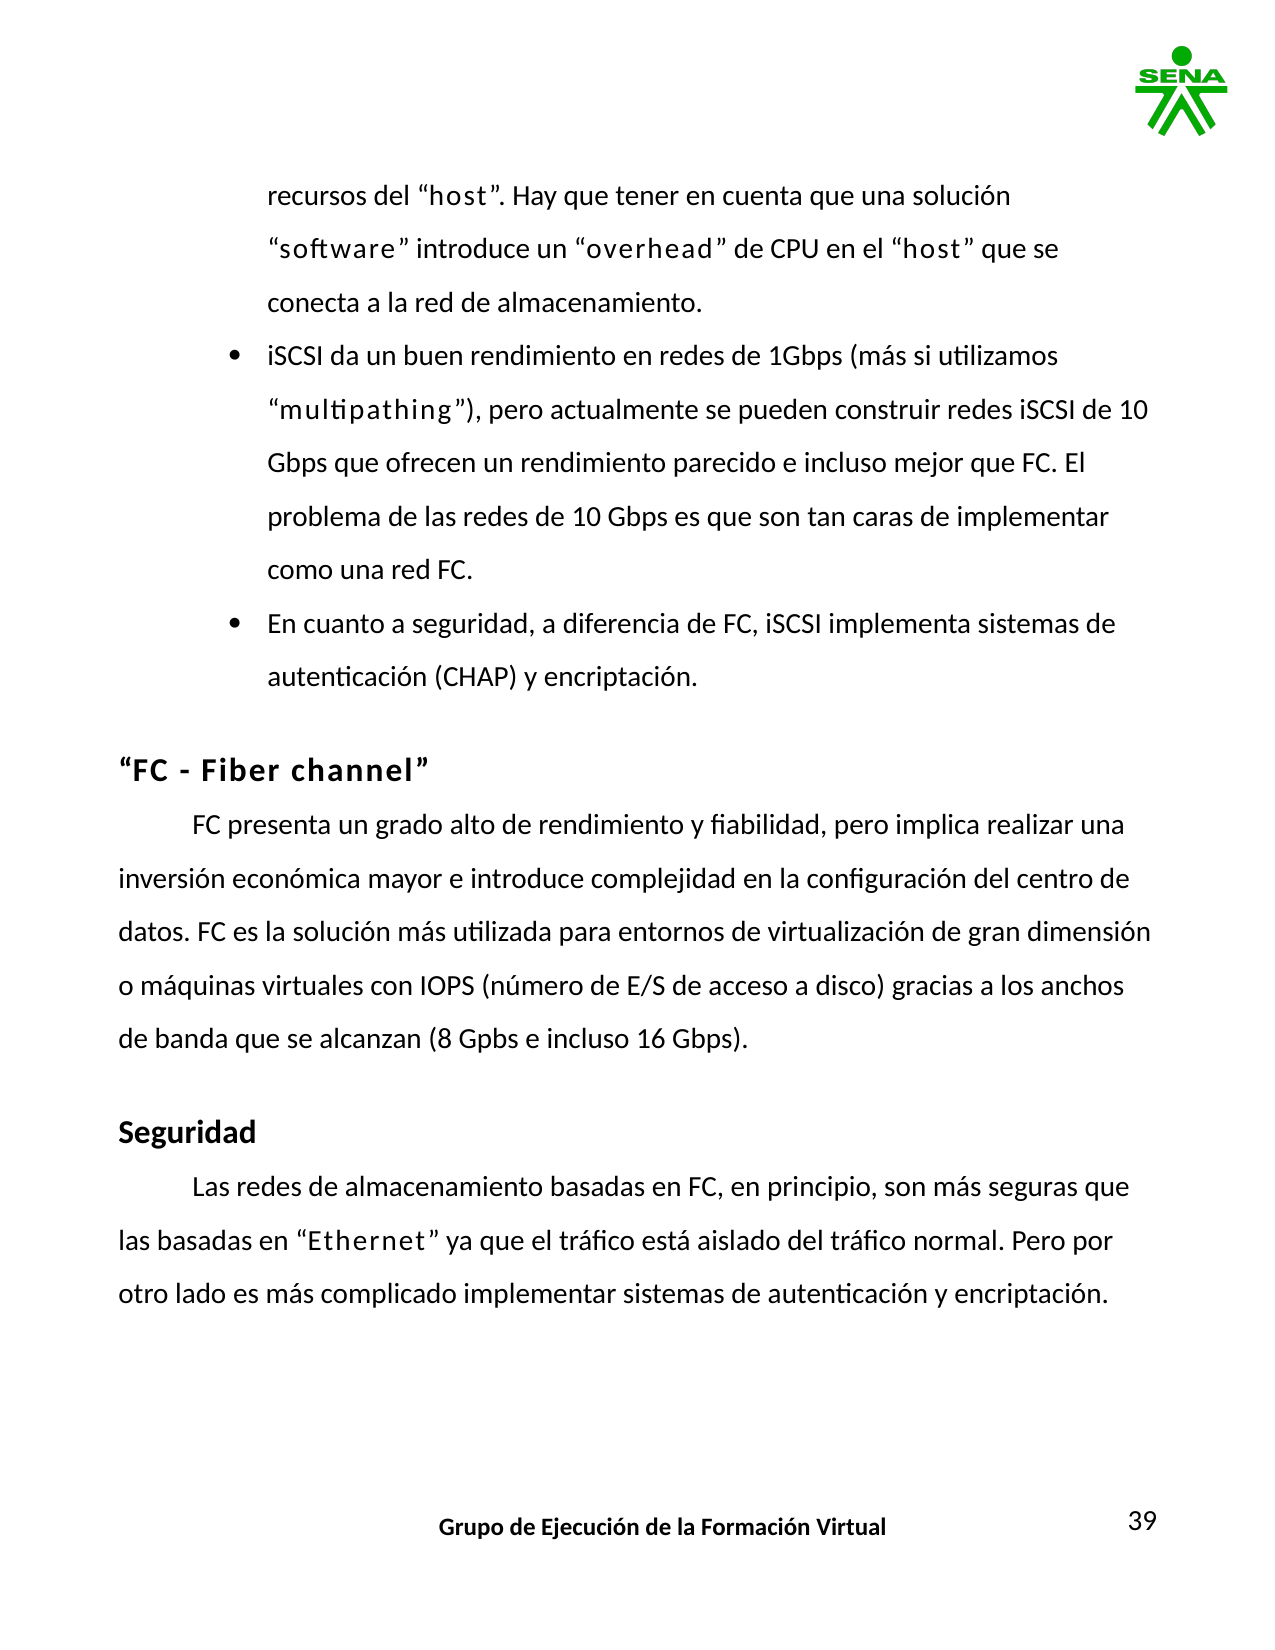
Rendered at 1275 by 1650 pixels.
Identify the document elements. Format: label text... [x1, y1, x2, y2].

list iSCSI da un buen rendimiento en redes de 1Gbps (más si utilizamos “multipathing”), pero actualmente se pueden construir redes iSCSI de 10 Gbps que ofrecen un rendimiento parecido e incluso mejor que FC. El problema de las redes de 10 Gbps es que son tan caras de implementar como una red FC. [229, 337, 1157, 587]
list En cuanto a seguridad, a diferencia de FC, iSCSI implementa sistemas de autenticación (CHAP) y encriptación. [229, 605, 1157, 694]
text FC presenta un grado alto de rendimiento y fiabilidad, pero implica realizar una inversión económica mayor e introduce complejidad en la configuración del centro de datos. FC es la solución más utilizada para entornos de virtualización de gran dimensión o máquinas virtuales con IOPS (número de E/S de acceso a disco) gracias a los anchos de banda que se alcanzan (8 Gpbs e incluso 16 Gbps). [118, 806, 1157, 1056]
text Las redes de almacenamiento basadas en FC, en principio, son más seguras que las basadas en “Ethernet” ya que el tráfico está aislado del tráfico normal. Pero por otro lado es más complicado implementar sistemas de autenticación y encriptación. [118, 1168, 1157, 1311]
picture [1135, 46, 1228, 136]
subtitle “FC - Fiber channel” [118, 749, 1157, 790]
subtitle Seguridad [118, 1111, 1157, 1152]
